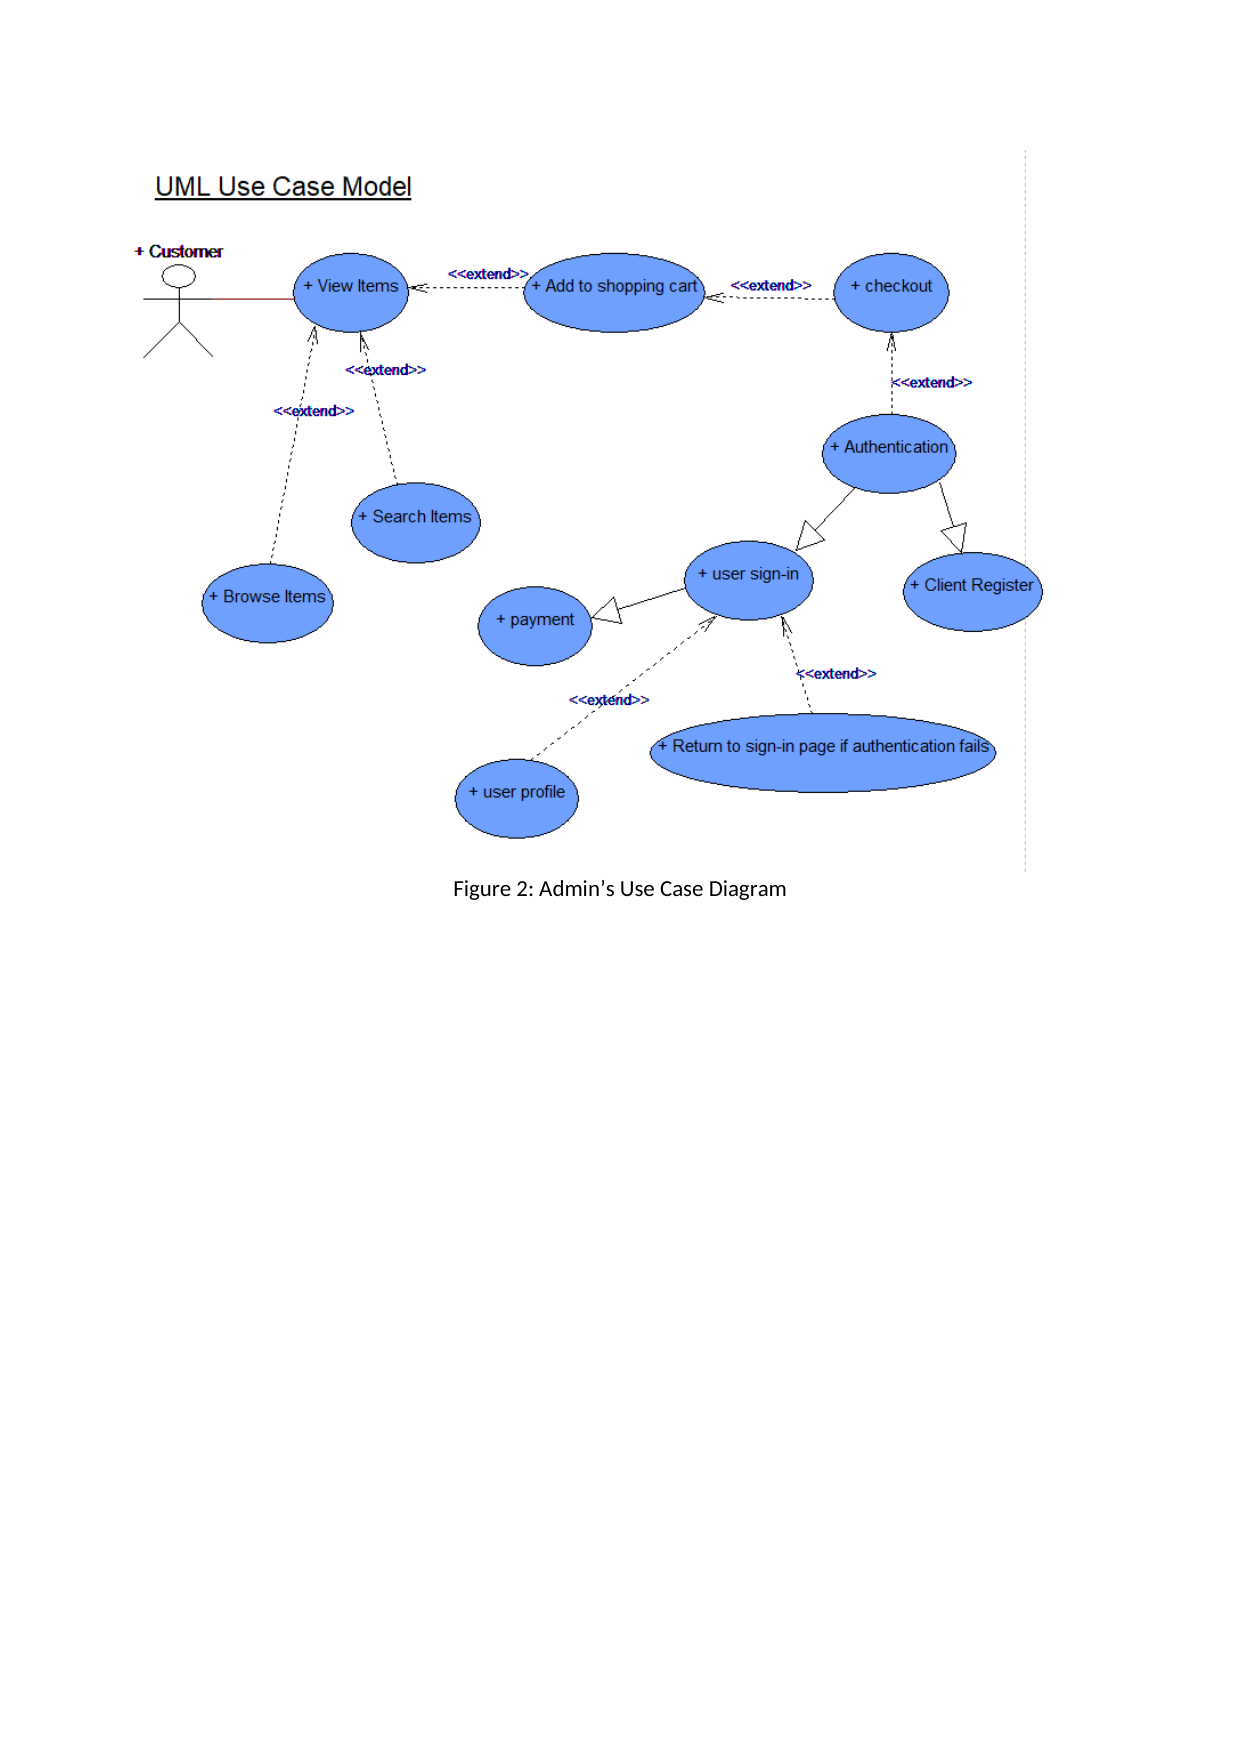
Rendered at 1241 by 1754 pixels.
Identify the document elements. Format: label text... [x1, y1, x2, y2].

text Figure 2: Admin’s Use Case Diagram [150, 873, 1090, 902]
picture [115, 150, 1091, 873]
